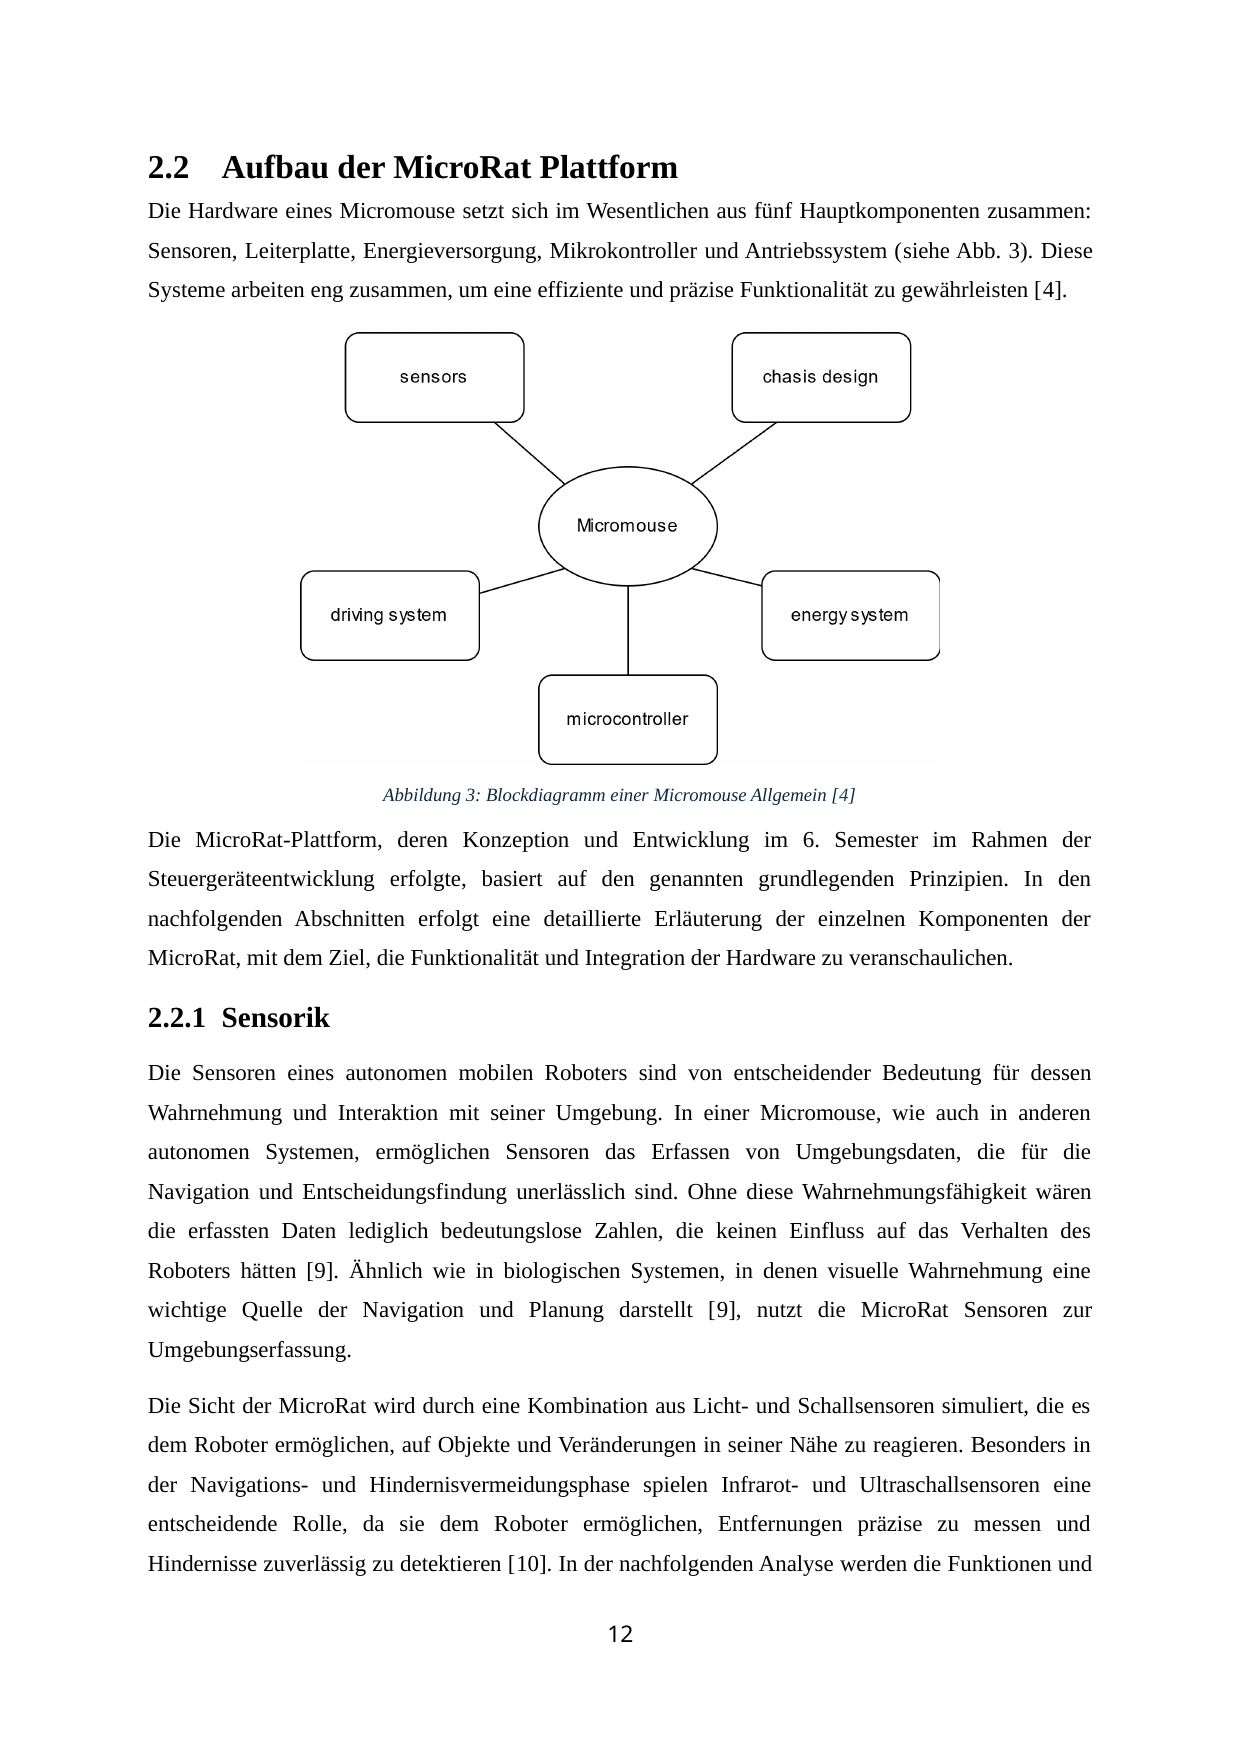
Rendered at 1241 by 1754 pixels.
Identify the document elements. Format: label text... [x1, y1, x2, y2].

subtitle 2.2 Aufbau der MicroRat Plattform [148, 148, 1093, 186]
text Die Sensoren eines autonomen mobilen Roboters sind von entscheidender Bedeutung für dessen Wahrnehmung und Interaktion mit seiner Umgebung. In einer Micromouse, wie auch in anderen autonomen Systemen, ermöglichen Sensoren das Erfassen von Umgebungsdaten, die für die Navigation und Entscheidungsfindung unerlässlich sind. Ohne diese Wahrnehmungsfähigkeit wären die erfassten Daten lediglich bedeutungslose Zahlen, die keinen Einfluss auf das Verhalten des Roboters hätten [9]. Ähnlich wie in biologischen Systemen, in denen visuelle Wahrnehmung eine wichtige Quelle der Navigation und Planung darstellt [9], nutzt die MicroRat Sensoren zur Umgebungserfassung. [148, 1059, 1093, 1362]
subtitle 2.2.1 Sensorik [148, 1001, 1093, 1034]
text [148, 1392, 1093, 1576]
picture [300, 332, 940, 765]
text Abbildung 3: Blockdiagramm einer Micromouse Allgemein [4] [148, 784, 1093, 805]
text Die MicroRat-Plattform, deren Konzeption und Entwicklung im 6. Semester im Rahmen der Steuergeräteentwicklung erfolgte, basiert auf den genannten grundlegenden Prinzipien. In den nachfolgenden Abschnitten erfolgt eine detaillierte Erläuterung der einzelnen Komponenten der MicroRat, mit dem Ziel, die Funktionalität und Integration der Hardware zu veranschaulichen. [148, 826, 1093, 971]
text Die Hardware eines Micromouse setzt sich im Wesentlichen aus fünf Hauptkomponenten zusammen: Sensoren, Leiterplatte, Energieversorgung, Mikrokontroller und Antriebssystem (siehe Abb. 3). Diese Systeme arbeiten eng zusammen, um eine effiziente und präzise Funktionalität zu gewährleisten [4]. [148, 197, 1093, 303]
